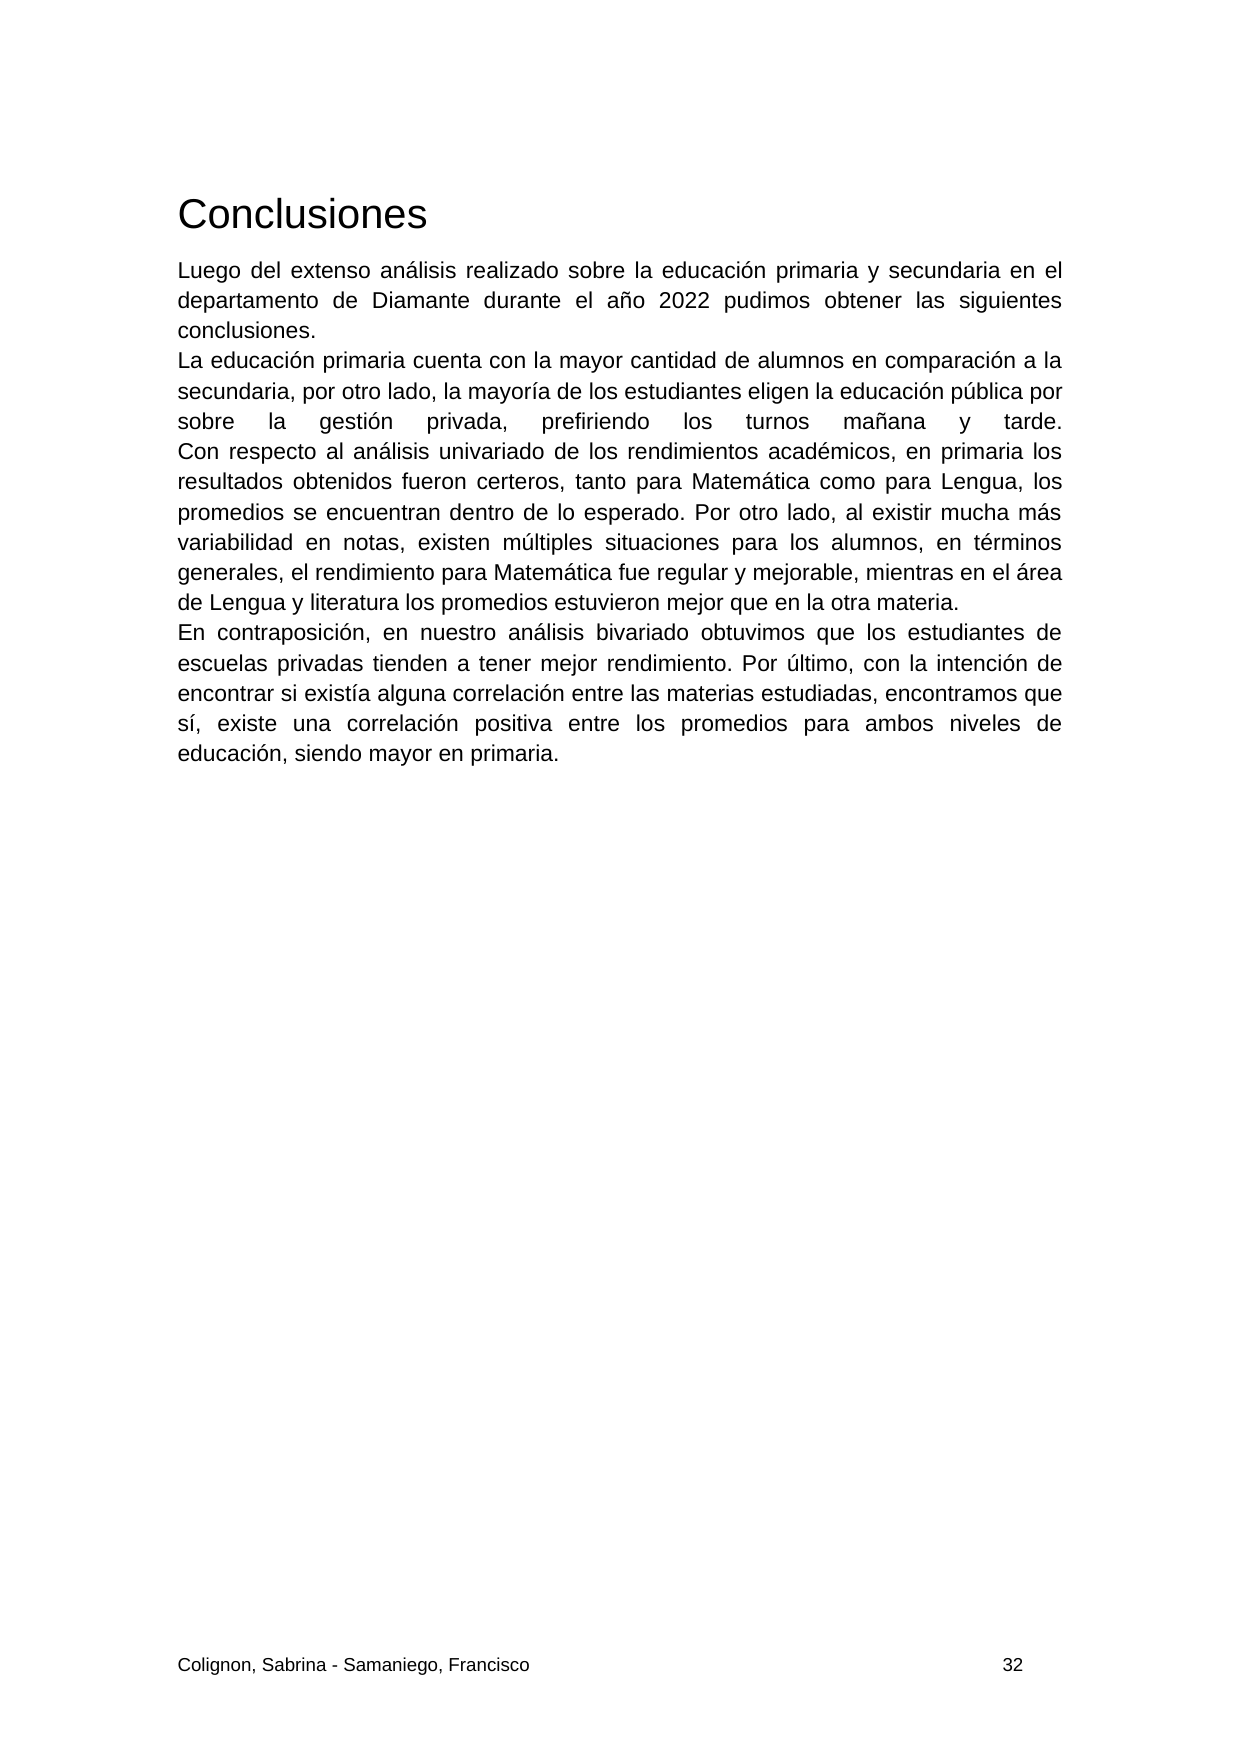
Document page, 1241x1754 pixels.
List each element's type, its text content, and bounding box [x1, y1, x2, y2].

subtitle Conclusiones [177, 189, 1063, 237]
text En contraposición, en nuestro análisis bivariado obtuvimos que los estudiantes de escuelas privadas tienden a tener mejor rendimiento. Por último, con la intención de encontrar si existía alguna correlación entre las materias estudiadas, encontramos que sí, existe una correlación positiva entre los promedios para ambos niveles de educación, siendo mayor en primaria. [177, 619, 1063, 767]
text Luego del extenso análisis realizado sobre la educación primaria y secundaria en el departamento de Diamante durante el año 2022 pudimos obtener las siguientes conclusiones. La educación primaria cuenta con la mayor cantidad de alumnos en comparación a la secundaria, por otro lado, la mayoría de los estudiantes eligen la educación pública por sobre la gestión privada, prefiriendo los turnos mañana y tarde. Con respecto al análisis univariado de los rendimientos académicos, en primaria los resultados obtenidos fueron certeros, tanto para Matemática como para Lengua, los promedios se encuentran dentro de lo esperado. Por otro lado, al existir mucha más variabilidad en notas, existen múltiples situaciones para los alumnos, en términos generales, el rendimiento para Matemática fue regular y mejorable, mientras en el área de Lengua y literatura los promedios estuvieron mejor que en la otra materia. [177, 257, 1063, 616]
